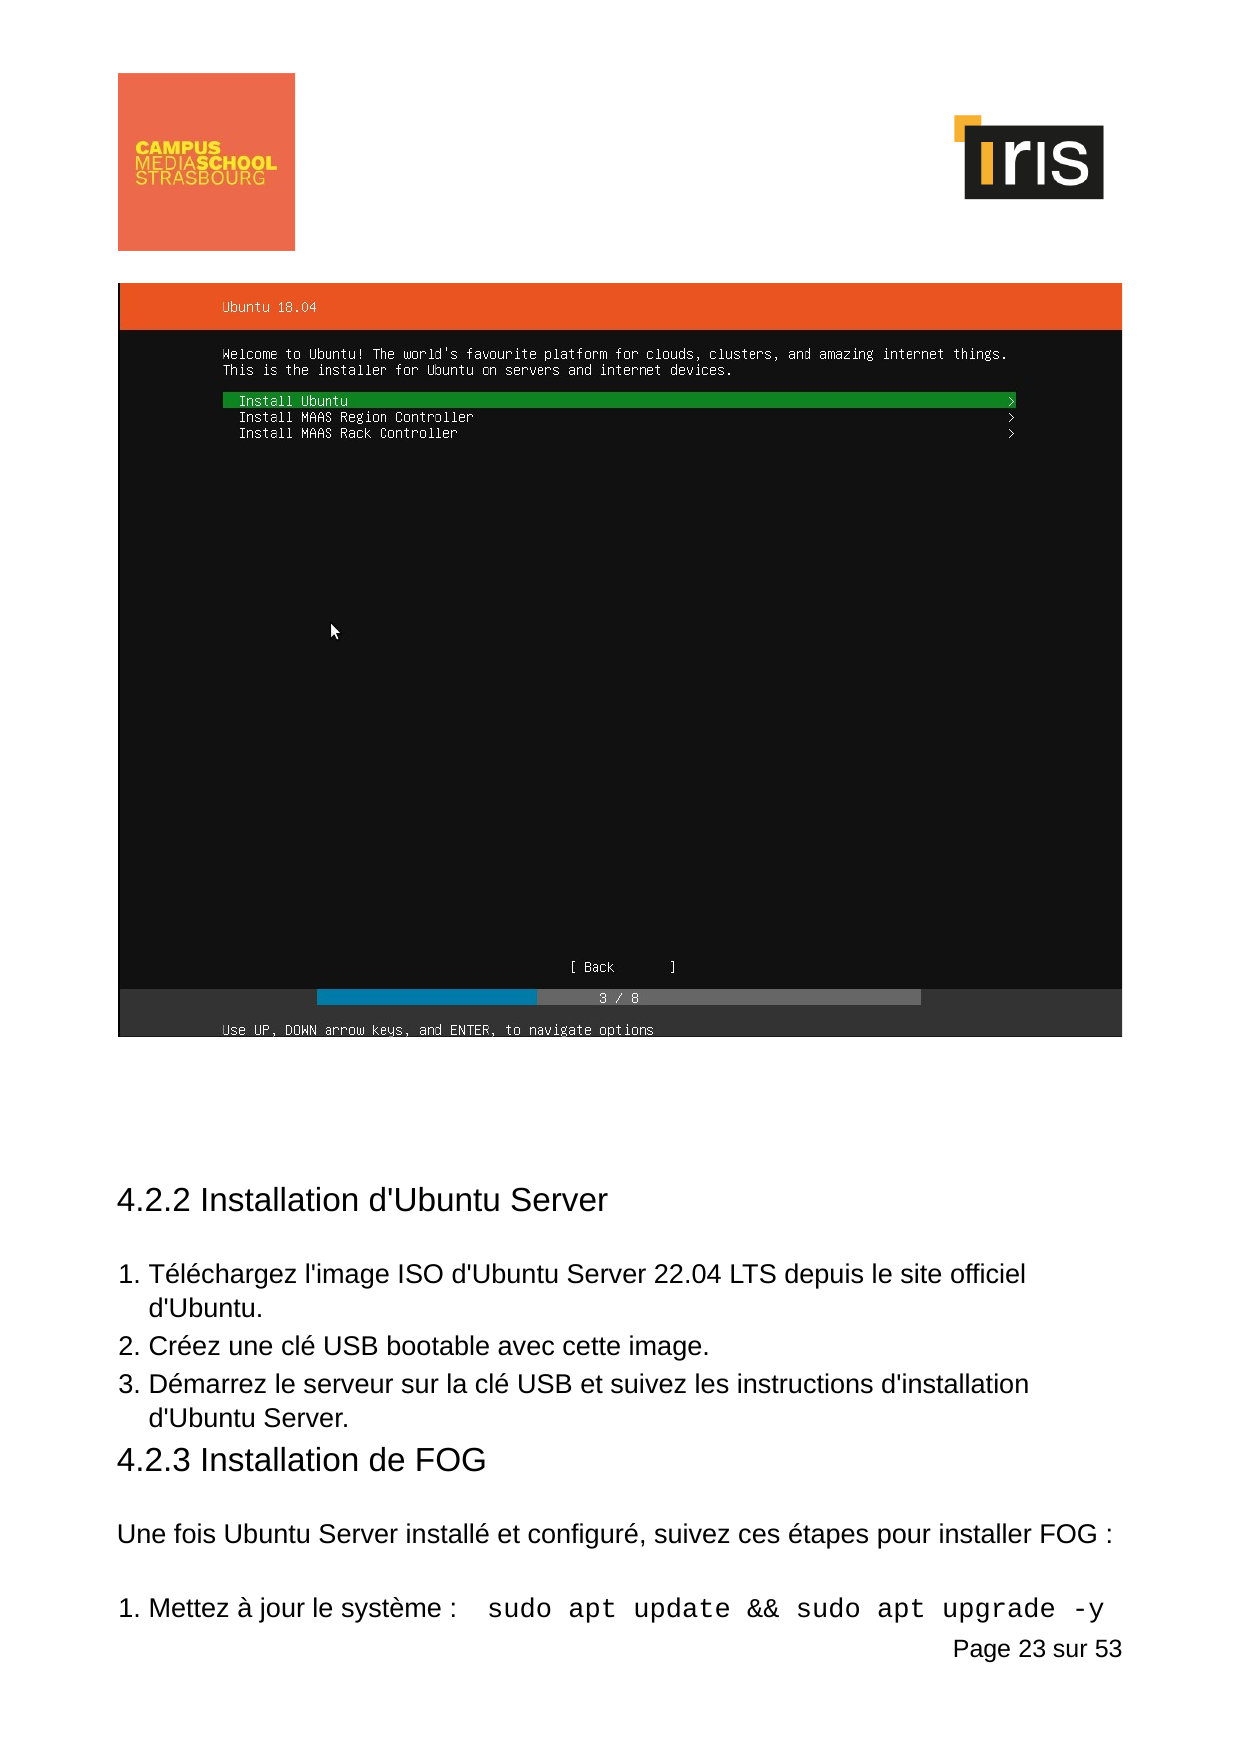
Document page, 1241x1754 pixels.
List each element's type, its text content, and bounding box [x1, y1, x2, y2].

subtitle 4.2.2 Installation d'Ubuntu Server [117, 1181, 1122, 1219]
list Créez une clé USB bootable avec cette image. [118, 1330, 1122, 1361]
list Mettez à jour le système : sudo apt update && sudo apt upgrade -y [118, 1592, 1122, 1626]
picture [118, 283, 1123, 1037]
list Téléchargez l'image ISO d'Ubuntu Server 22.04 LTS depuis le site officiel d'Ubuntu. [118, 1258, 1122, 1324]
text Une fois Ubuntu Server installé et configuré, suivez ces étapes pour installer FOG : [117, 1518, 1122, 1549]
subtitle 4.2.3 Installation de FOG [117, 1440, 1122, 1479]
picture [945, 73, 1123, 251]
list Démarrez le serveur sur la clé USB et suivez les instructions d'installation d'Ubuntu Server. [118, 1368, 1122, 1434]
picture [118, 73, 296, 251]
